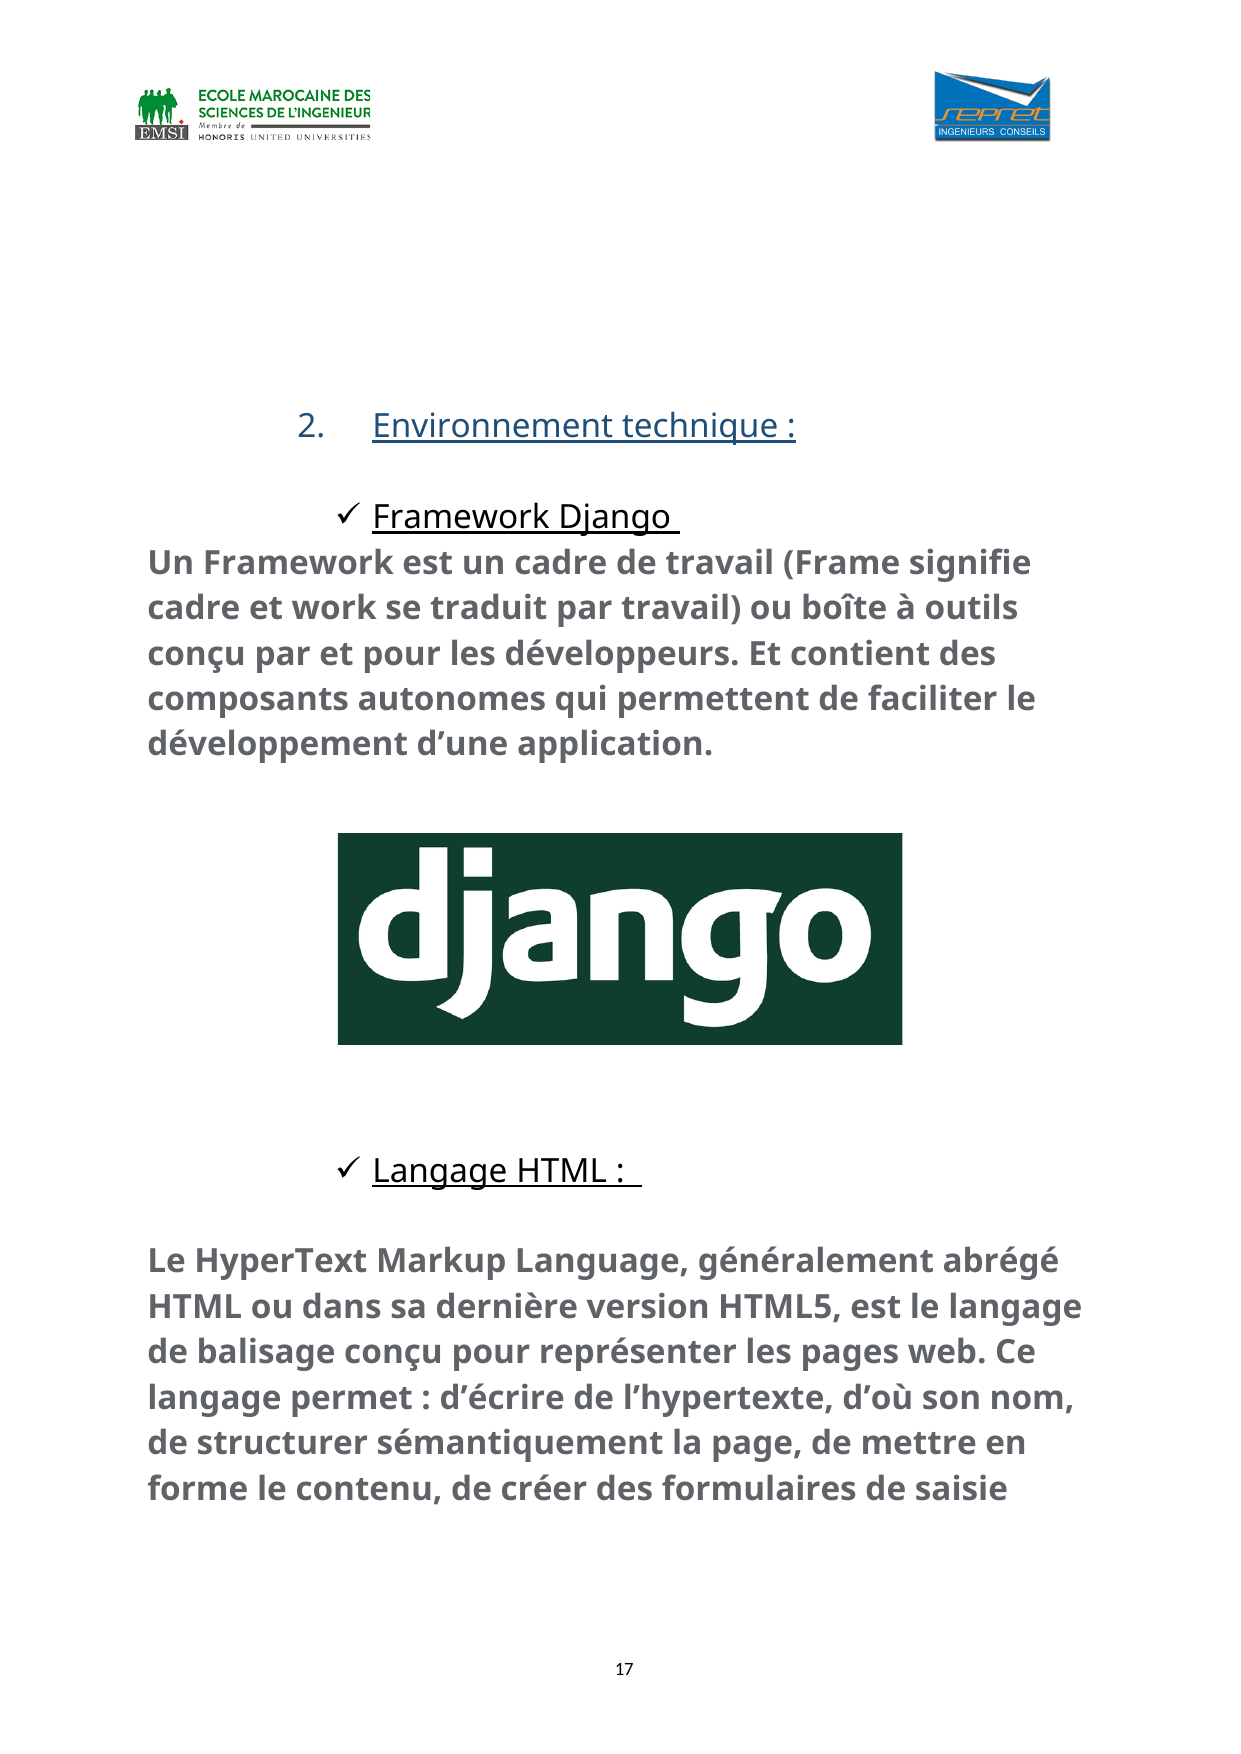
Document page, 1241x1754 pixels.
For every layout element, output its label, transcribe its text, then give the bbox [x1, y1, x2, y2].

list Langage HTML : [334, 1146, 1093, 1192]
picture [931, 71, 1053, 142]
text Le HyperText Markup Language, généralement abrégé HTML ou dans sa dernière version HTML5, est le langage de balisage conçu pour représenter les pages web. Ce langage permet : d’écrire de l’hypertexte, d’où son nom, de structurer sémantiquement la page, de mettre en forme le contenu, de créer des formulaires de saisie [147, 1237, 1093, 1510]
picture [135, 88, 371, 140]
list Framework Django [334, 493, 1093, 538]
picture [337, 833, 903, 1045]
subtitle Environnement technique : [297, 402, 1093, 448]
list Un Framework est un cadre de travail (Frame signifie cadre et work se traduit par travail) ou boîte à outils conçu par et pour les développeurs. Et contient des composants autonomes qui permettent de faciliter le développement d’une application. [147, 538, 1093, 766]
